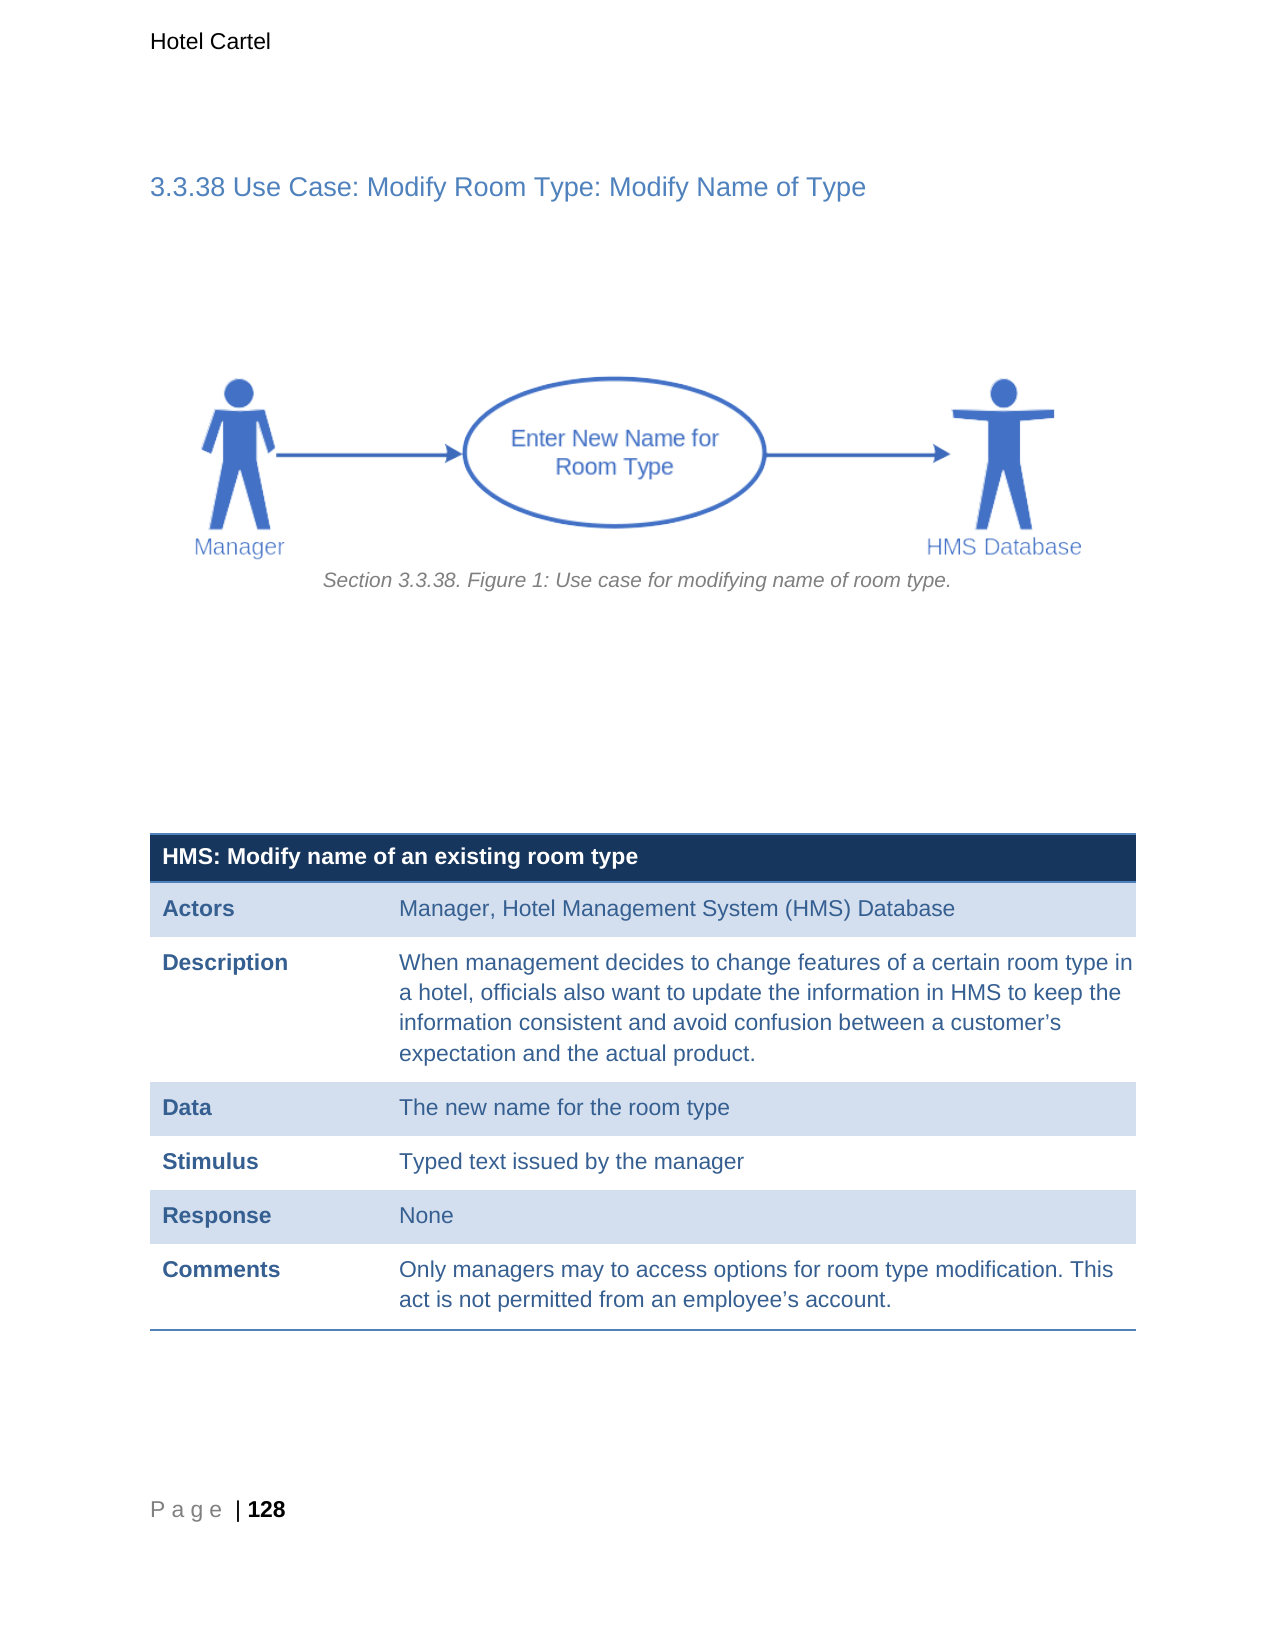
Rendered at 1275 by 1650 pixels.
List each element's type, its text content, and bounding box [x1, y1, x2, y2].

table_cell [139, 833, 1136, 1433]
subtitle 3.3.38 Use Case: Modify Room Type: Modify Name of Type [150, 171, 1125, 202]
table_header Section 3.3.38. Figure 1: Use case for modifying name of room type. [139, 233, 1136, 833]
